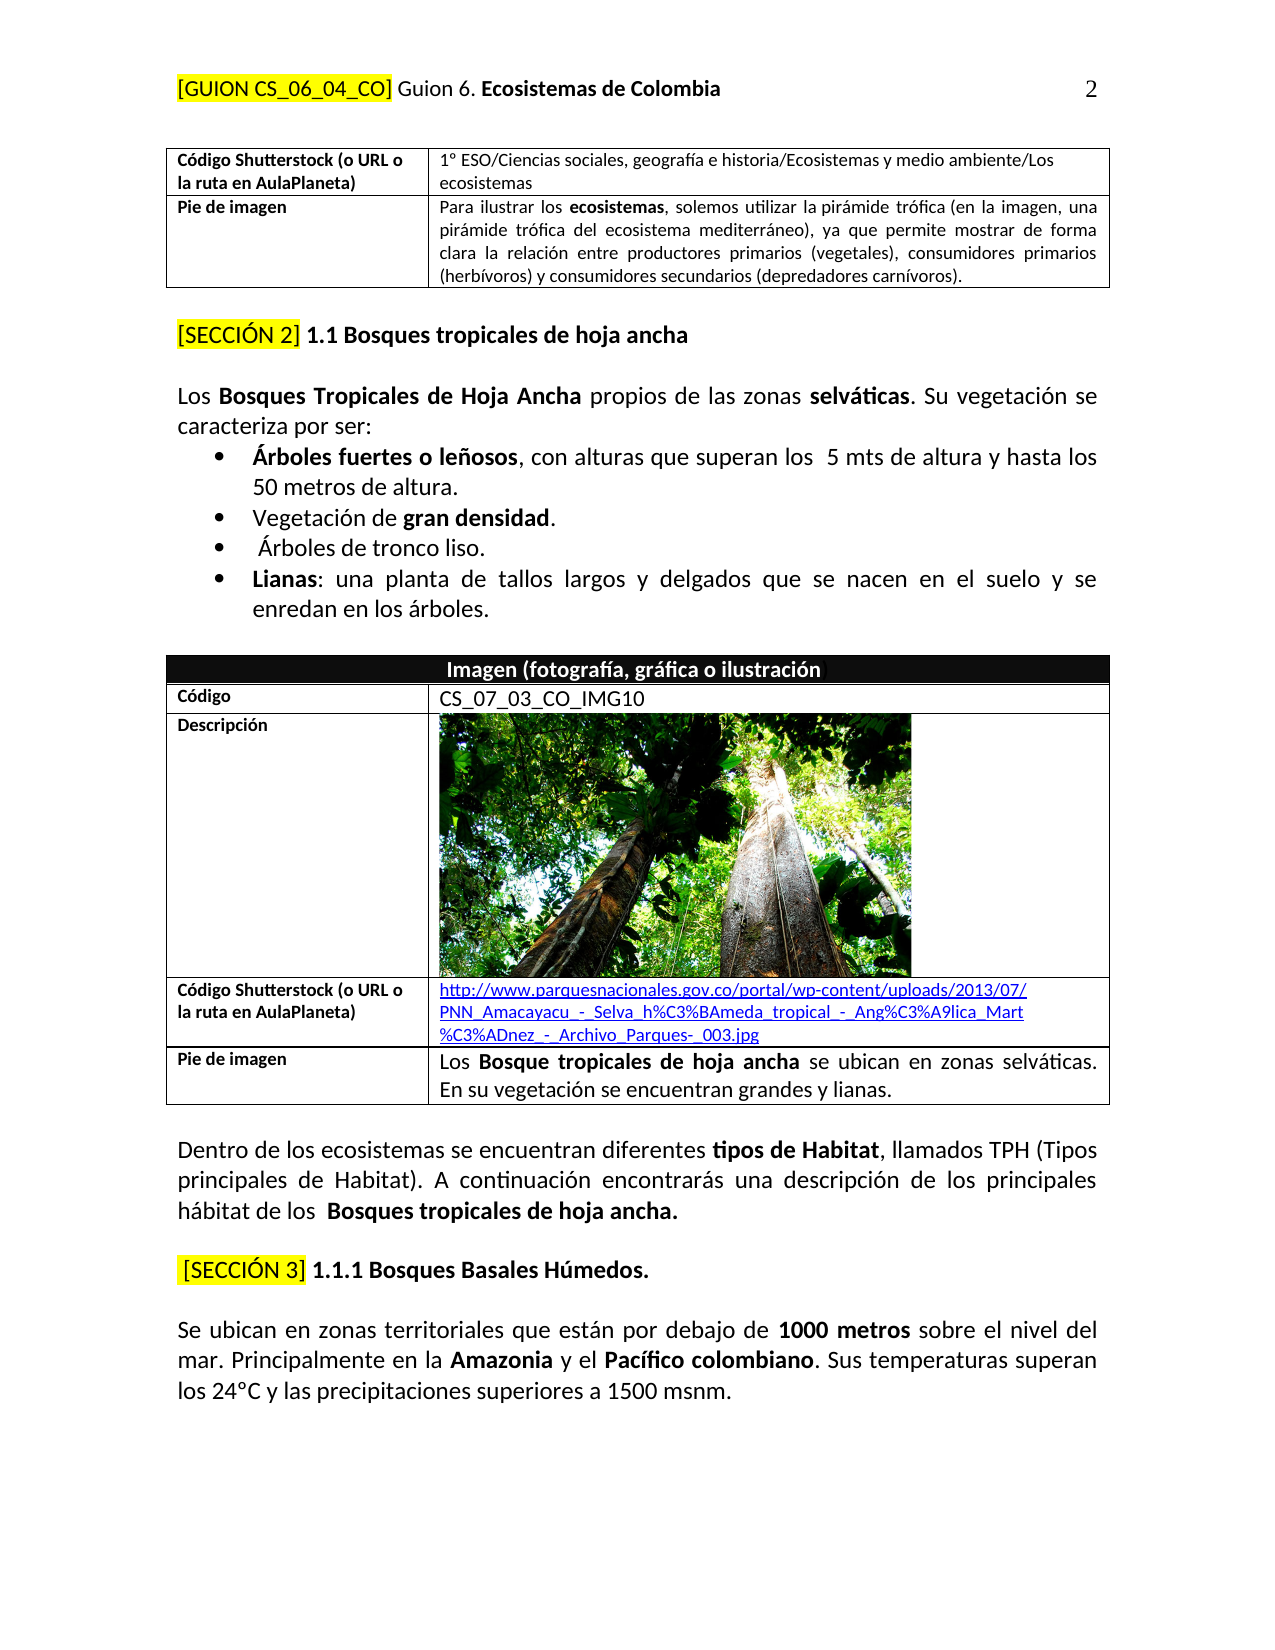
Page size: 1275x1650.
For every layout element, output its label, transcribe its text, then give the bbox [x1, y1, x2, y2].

table_cell Pie de imagen [167, 1048, 428, 1103]
table_cell Pie de imagen [167, 196, 428, 287]
table_cell http://www.parquesnacionales.gov.co/portal/wp-content/uploads/2013/07/PNN_Amacayacu_-_Selva_h%C3%BAmeda_tropical_-_Ang%C3%A9lica_Mart%C3%ADnez_-_Archivo_Parques-_003.jpg [429, 978, 1109, 1046]
picture [439, 713, 912, 977]
table_cell Descripción [167, 714, 428, 977]
table_cell CS_07_03_CO_IMG10 [429, 685, 1109, 713]
text [SECCIÓN 2] 1.1 Bosques tropicales de hoja ancha [300, 319, 1098, 349]
table_cell Código Shutterstock (o URL o la ruta en AulaPlaneta) [167, 149, 428, 194]
table_cell [912, 714, 1109, 977]
table_cell [429, 714, 439, 977]
table_cell Los Bosque tropicales de hoja ancha se ubican en zonas selváticas. En su vegetación se encuentran grandes y lianas. [429, 1048, 1109, 1103]
text Los Bosques Tropicales de Hoja Ancha propios de las zonas selváticas. Su vegetación se caracteriza por ser: [177, 380, 1098, 441]
table_cell Código [167, 685, 428, 713]
list Vegetación de gran densidad. [215, 502, 1098, 532]
list Lianas: una planta de tallos largos y delgados que se nacen en el suelo y se enredan en los árboles. [215, 563, 1098, 624]
table_cell Código Shutterstock (o URL o la ruta en AulaPlaneta) [167, 978, 428, 1046]
text Se ubican en zonas territoriales que están por debajo de 1000 metros sobre el nivel del mar. Principalmente en la Amazonia y el Pacífico colombiano. Sus temperaturas superan los 24ºC y las precipitaciones superiores a 1500 msnm. [177, 1314, 1098, 1406]
list Árboles fuertes o leñosos, con alturas que superan los 5 mts de altura y hasta los 50 metros de altura. [215, 441, 1098, 502]
text Dentro de los ecosistemas se encuentran diferentes tipos de Habitat, llamados TPH (Tipos principales de Habitat). A continuación encontrarás una descripción de los principales hábitat de los Bosques tropicales de hoja ancha. [177, 1134, 1098, 1225]
list Árboles de tronco liso. [215, 532, 1098, 563]
text [SECCIÓN 3] 1.1.1 Bosques Basales Húmedos. [177, 1254, 1098, 1285]
table_cell Para ilustrar los ecosistemas, solemos utilizar la pirámide trófica (en la imagen, una pirámide trófica del ecosistema mediterráneo), ya que permite mostrar de forma clara la relación entre productores primarios (vegetales), consumidores primarios (herbívoros) y consumidores secundarios (depredadores carnívoros). [429, 196, 1109, 287]
table_header Imagen (fotografía, gráfica o ilustración) [167, 656, 1109, 683]
table_cell 1º ESO/Ciencias sociales, geografía e historia/Ecosistemas y medio ambiente/Los ecosistemas [429, 149, 1109, 194]
